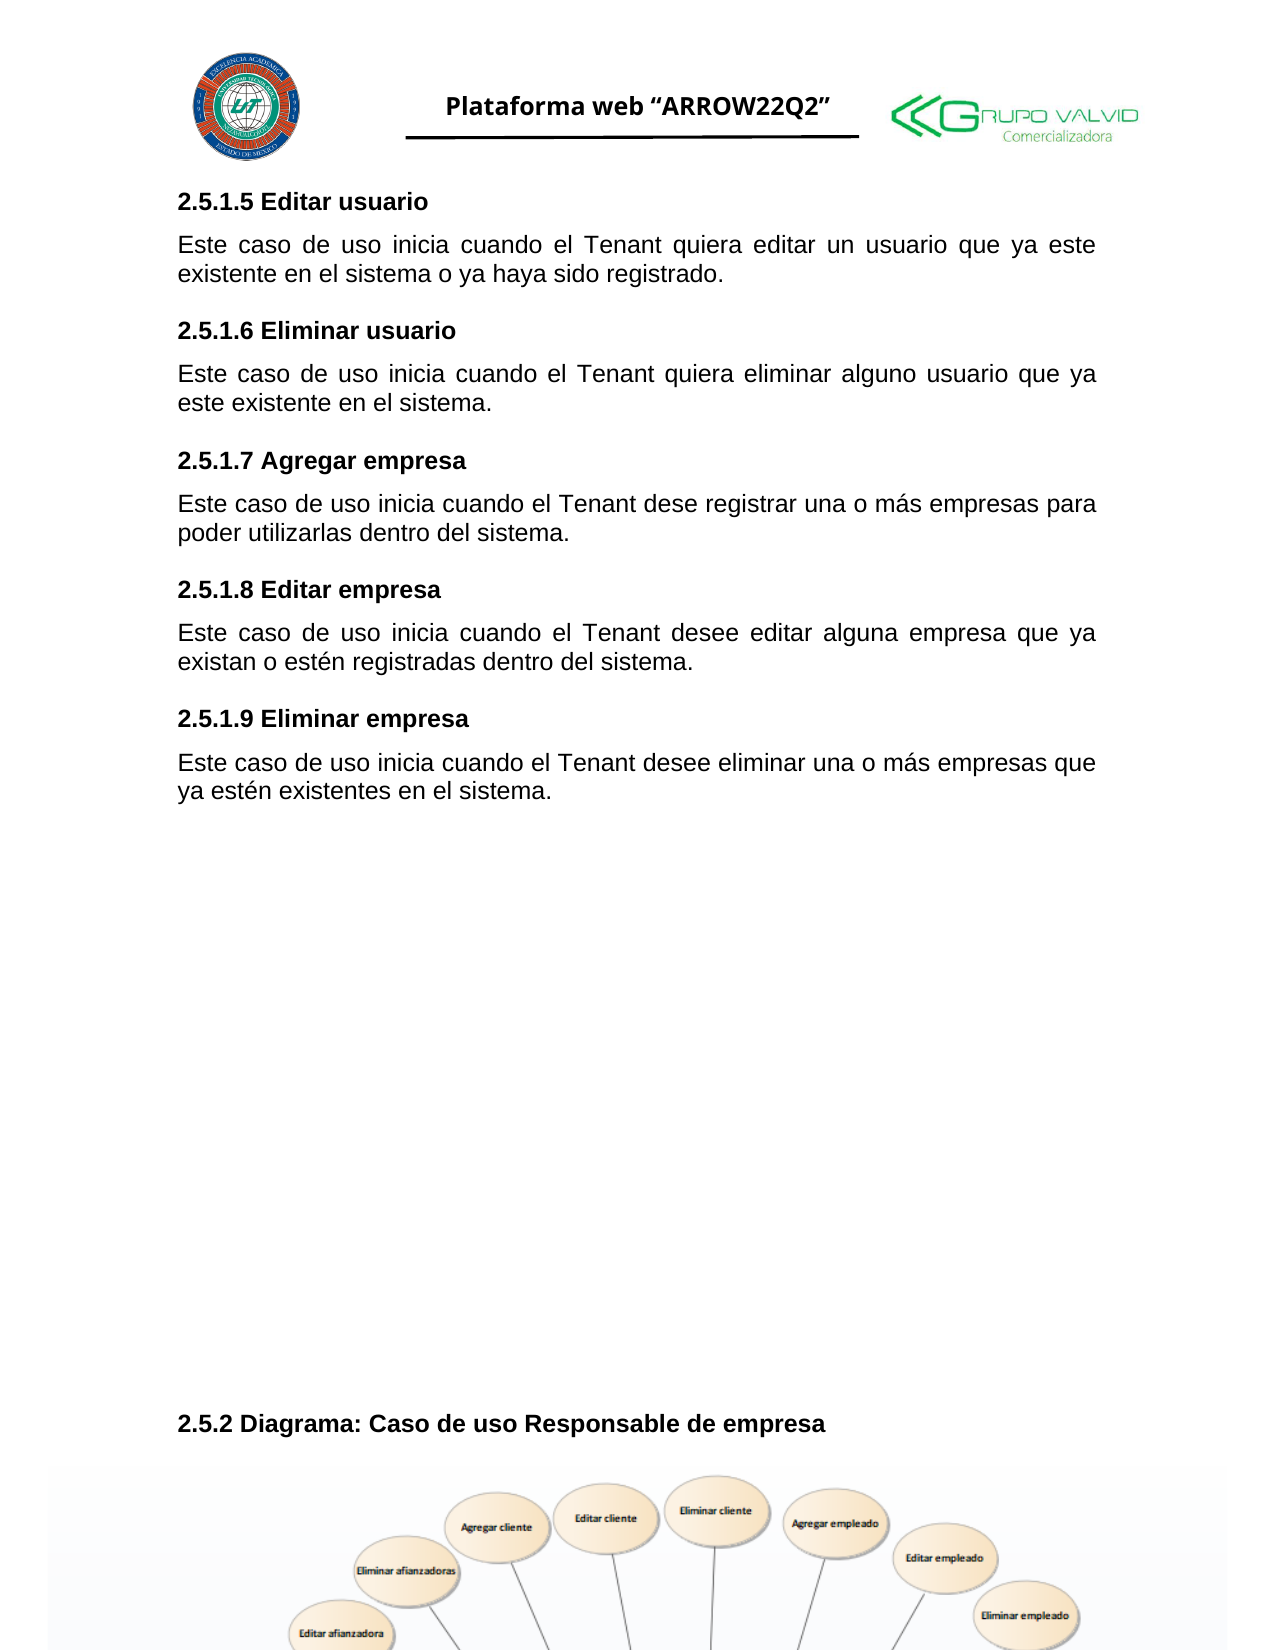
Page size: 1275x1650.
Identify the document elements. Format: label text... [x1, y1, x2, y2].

text 2.5.1.6 Eliminar usuario [177, 316, 1098, 345]
text Este caso de uso inicia cuando el Tenant desee eliminar una o más empresas que ya estén existentes en el sistema. [177, 747, 1098, 805]
text 2.5.1.5 Editar usuario [177, 187, 1098, 216]
text Este caso de uso inicia cuando el Tenant quiera editar un usuario que ya este existente en el sistema o ya haya sido registrado. [177, 230, 1098, 287]
text 2.5.1.7 Agregar empresa [177, 446, 1098, 474]
picture [191, 52, 301, 162]
text Este caso de uso inicia cuando el Tenant quiera eliminar alguno usuario que ya este existente en el sistema. [177, 359, 1098, 417]
picture [47, 1463, 1228, 1650]
text Este caso de uso inicia cuando el Tenant dese registrar una o más empresas para poder utilizarlas dentro del sistema. [177, 489, 1098, 546]
text 2.5.1.9 Eliminar empresa [177, 704, 1098, 733]
text 2.5.2 Diagrama: Caso de uso Responsable de empresa [177, 1409, 1098, 1437]
picture [885, 87, 1146, 148]
text 2.5.1.8 Editar empresa [177, 575, 1098, 604]
text Este caso de uso inicia cuando el Tenant desee editar alguna empresa que ya existan o estén registradas dentro del sistema. [177, 618, 1098, 676]
